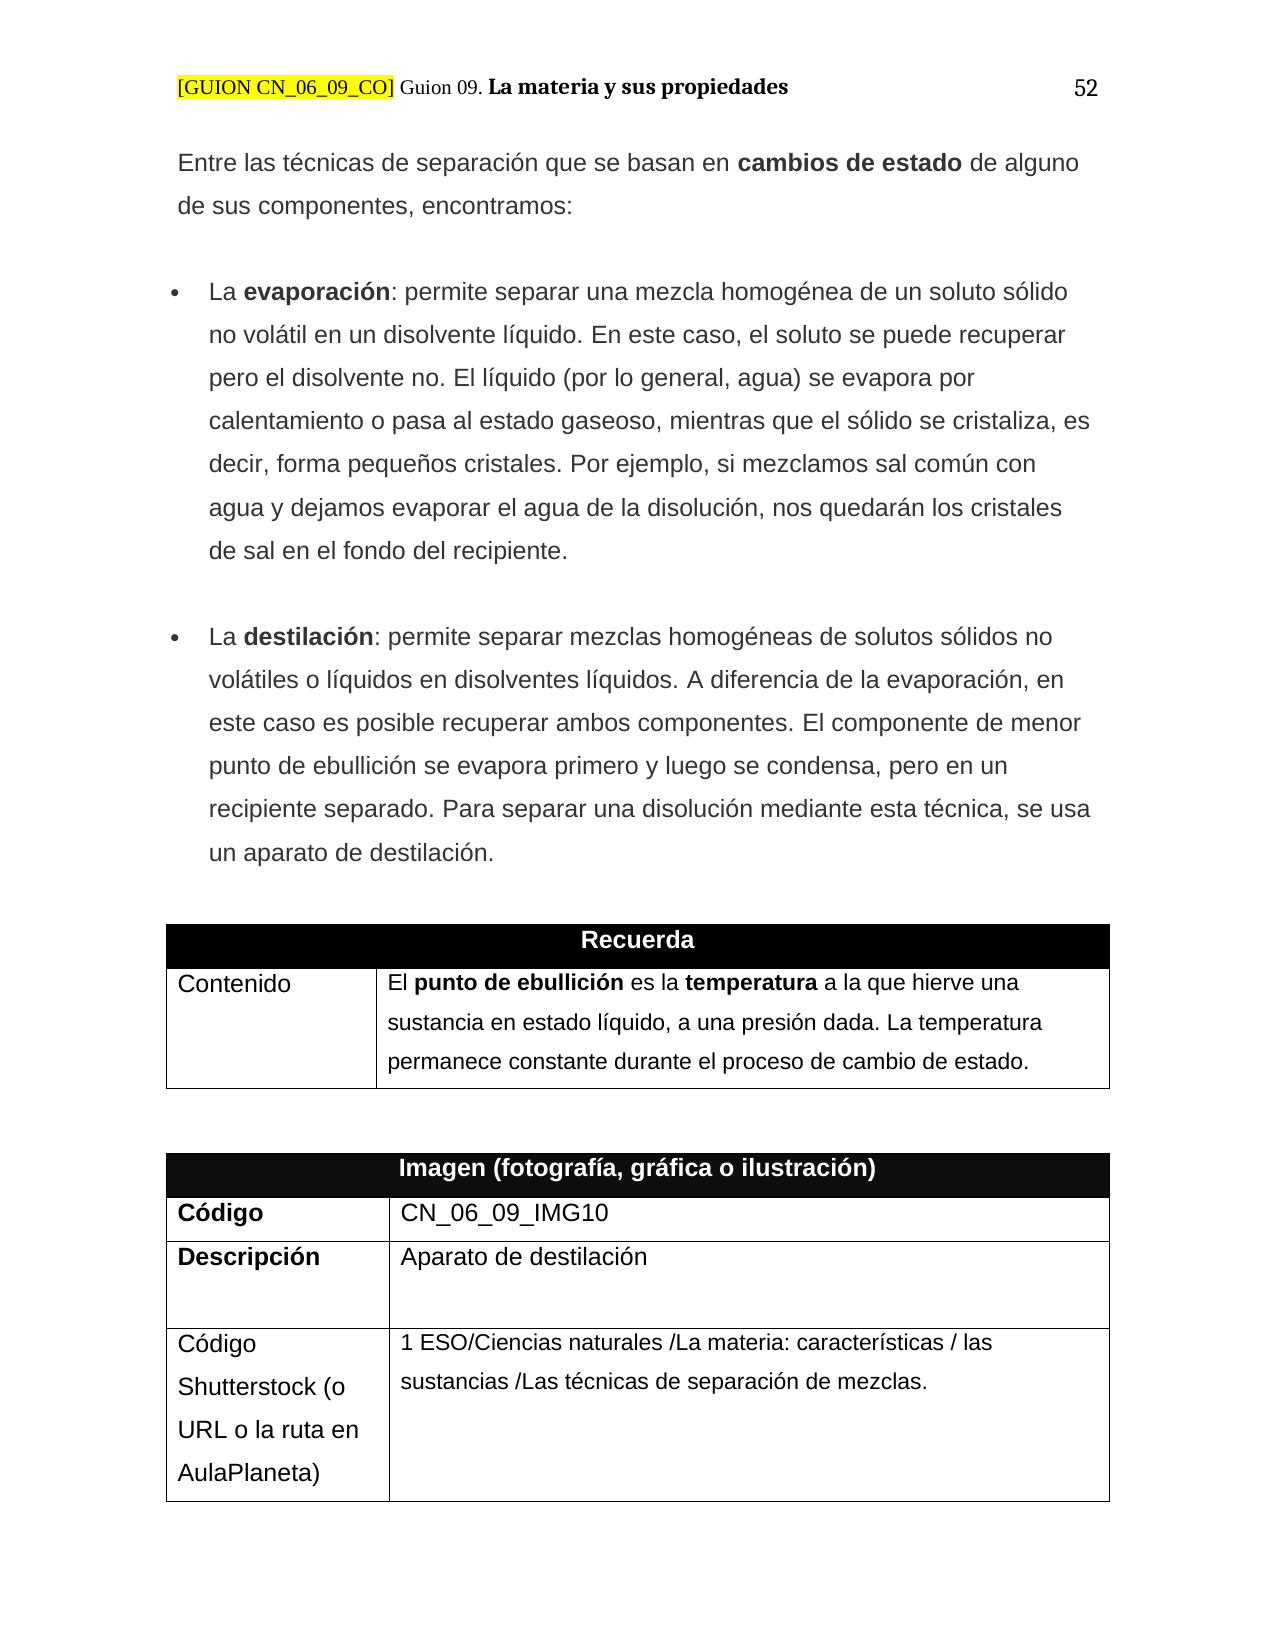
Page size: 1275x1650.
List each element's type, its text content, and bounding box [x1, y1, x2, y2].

table_cell Código [167, 1198, 389, 1241]
table_cell CN_06_09_IMG10 [390, 1198, 1109, 1241]
table_cell Descripción [167, 1242, 389, 1328]
table_header Imagen (fotografía, gráfica o ilustración) [167, 1154, 1109, 1196]
list La destilación: permite separar mezclas homogéneas de solutos sólidos no volátiles o líquidos en disolventes líquidos. A diferencia de la evaporación, en este caso es posible recuperar ambos componentes. El componente de menor punto de ebullición se evapora primero y luego se condensa, pero en un recipiente separado. Para separar una disolución mediante esta técnica, se usa un aparato de destilación. [171, 622, 1098, 866]
table_cell El punto de ebullición es la temperatura a la que hierve una sustancia en estado líquido, a una presión dada. La temperatura permanece constante durante el proceso de cambio de estado. [377, 969, 1109, 1087]
table_cell Contenido [167, 969, 376, 1087]
table_cell Aparato de destilación [390, 1242, 1109, 1328]
table_header Recuerda [167, 925, 1109, 968]
text Entre las técnicas de separación que se basan en cambios de estado de alguno de sus componentes, encontramos: [177, 148, 1098, 219]
list La evaporación: permite separar una mezcla homogénea de un soluto sólido no volátil en un disolvente líquido. En este caso, el soluto se puede recuperar pero el disolvente no. El líquido (por lo general, agua) se evapora por calentamiento o pasa al estado gaseoso, mientras que el sólido se cristaliza, es decir, forma pequeños cristales. Por ejemplo, si mezclamos sal común con agua y dejamos evaporar el agua de la disolución, nos quedarán los cristales de sal en el fondo del recipiente. [171, 277, 1098, 564]
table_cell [167, 1329, 389, 1501]
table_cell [390, 1329, 1109, 1501]
